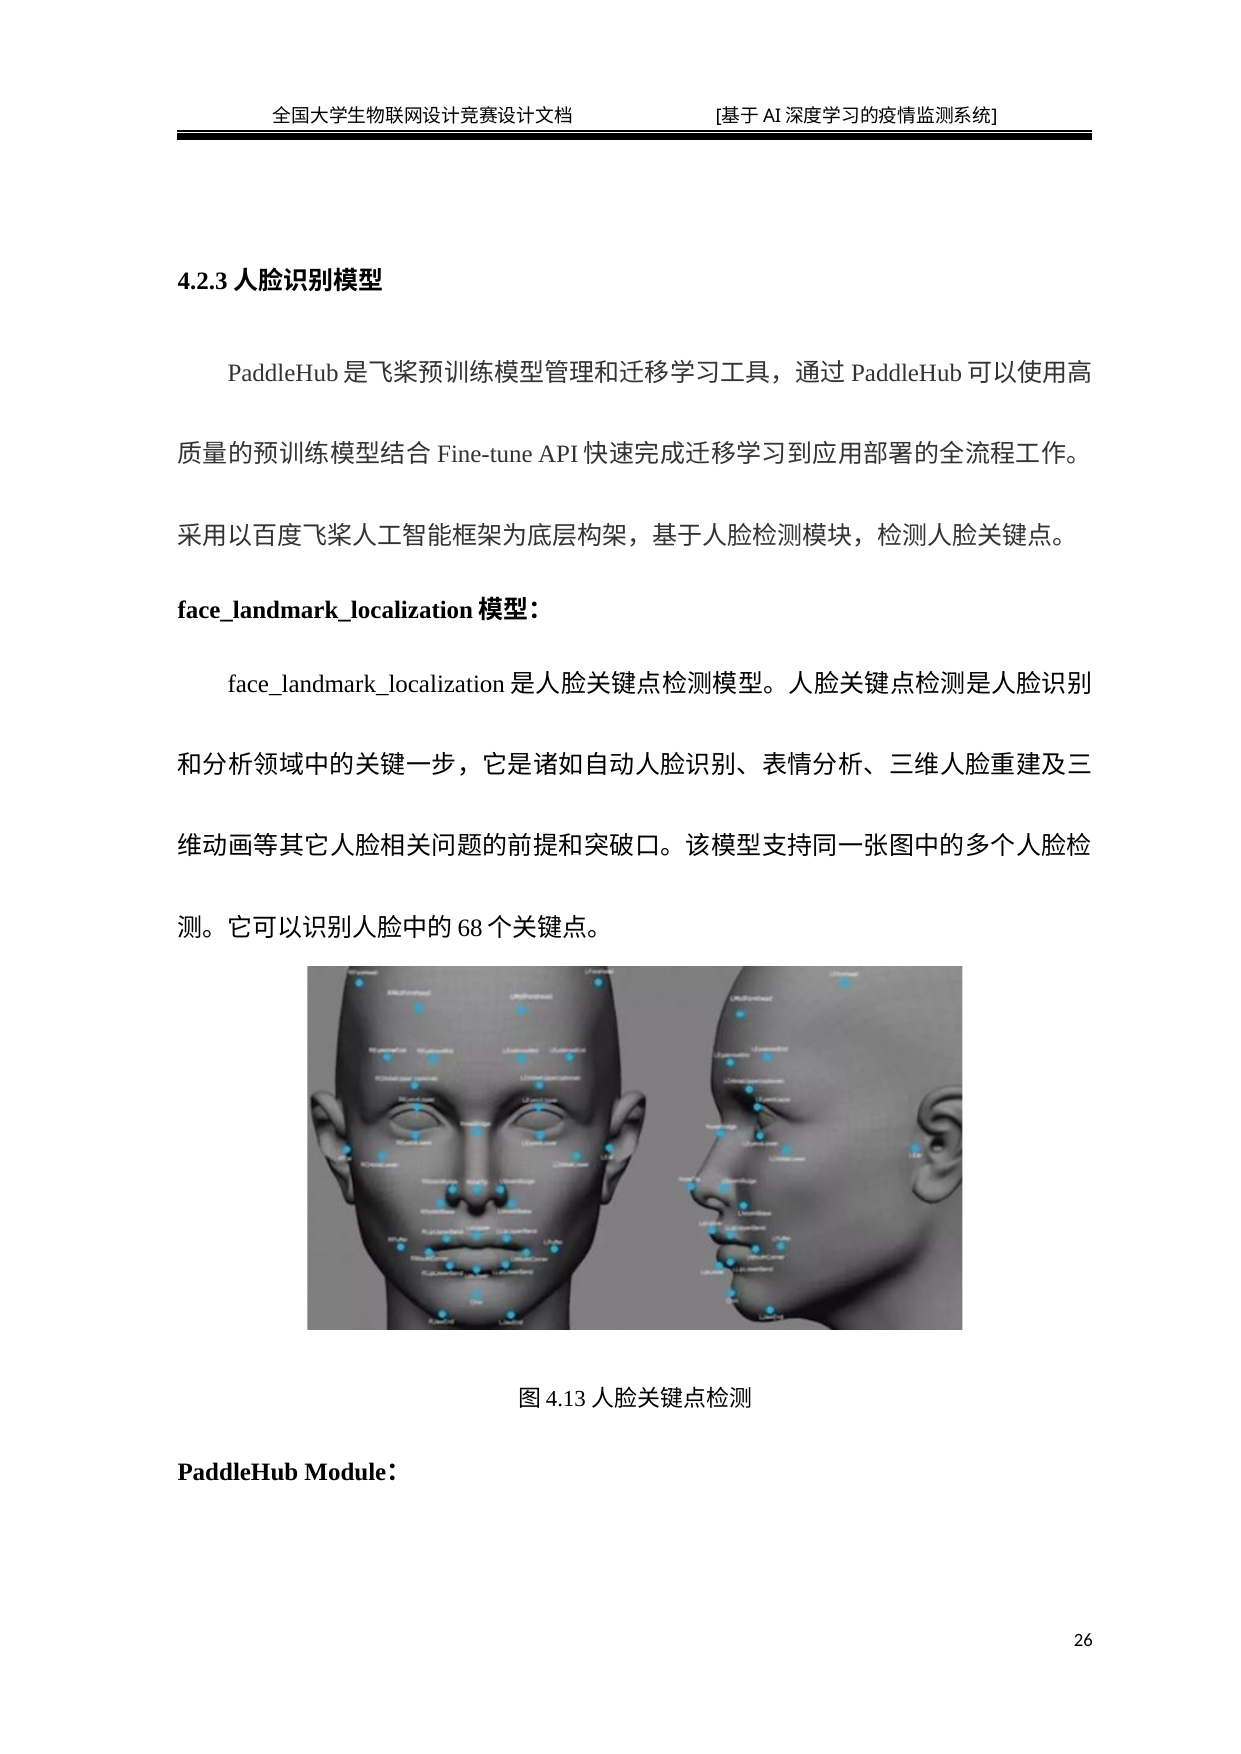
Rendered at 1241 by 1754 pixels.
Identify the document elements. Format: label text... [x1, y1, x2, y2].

text PaddleHub Module： [177, 1437, 1092, 1502]
text face_landmark_localization模型： [177, 575, 1092, 640]
text face_landmark_localization是人脸关键点检测模型。人脸关键点检测是人脸识别和分析领域中的关键一步，它是诸如自动人脸识别、表情分析、三维人脸重建及三维动画等其它人脸相关问题的前提和突破口。该模型支持同一张图中的多个人脸检测。它可以识别人脸中的68个关键点。 [177, 649, 1092, 958]
picture [307, 966, 963, 1330]
text PaddleHub是飞桨预训练模型管理和迁移学习工具，通过PaddleHub可以使用高质量的预训练模型结合Fine-tune API快速完成迁移学习到应用部署的全流程工作。采用以百度飞桨人工智能框架为底层构架，基于人脸检测模块，检测人脸关键点。 [177, 338, 1092, 566]
subtitle 4.2.3 人脸识别模型 [177, 246, 1092, 311]
text 图4.13 人脸关键点检测 [177, 1364, 1092, 1429]
